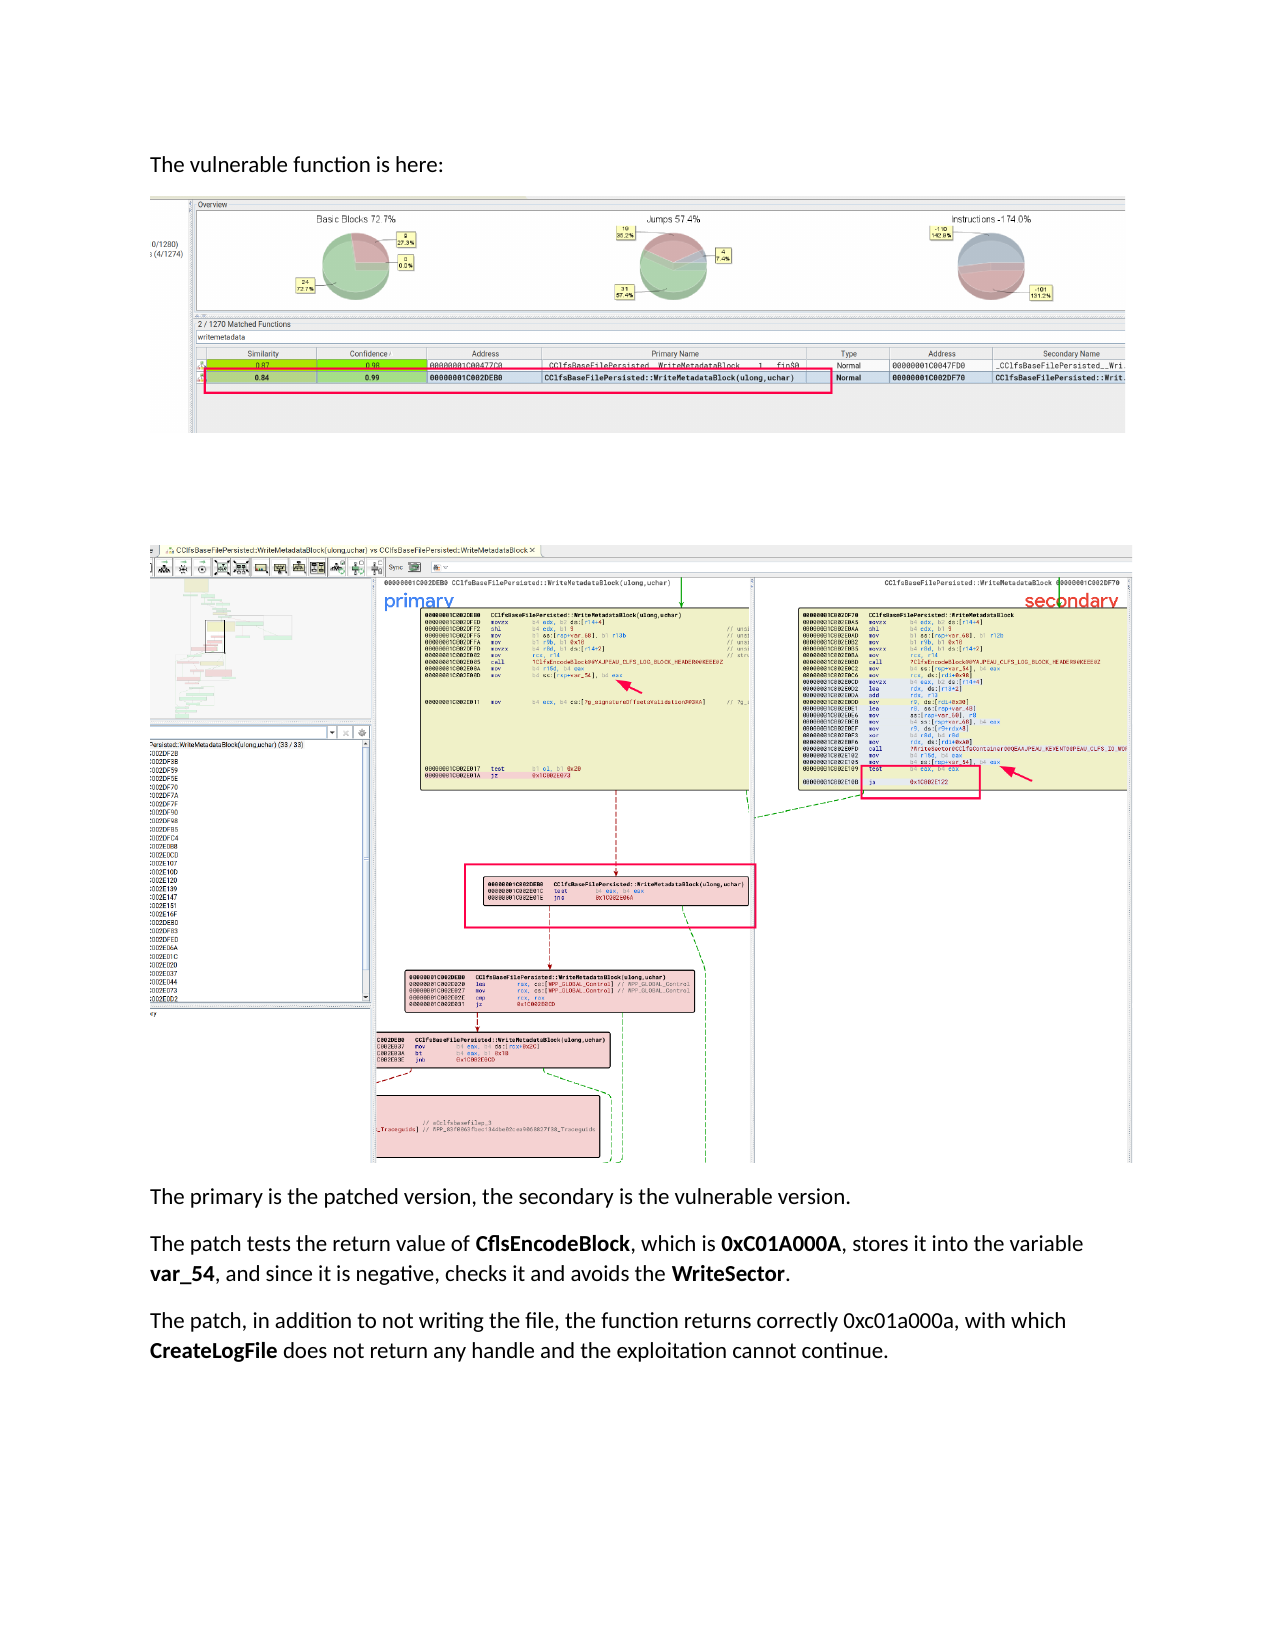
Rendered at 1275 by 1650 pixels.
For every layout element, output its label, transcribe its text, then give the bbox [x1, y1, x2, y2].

picture [150, 196, 1125, 433]
text The patch, in addition to not writing the file, the function returns correctly 0xc01a000a, with which CreateLogFile does not return any handle and the exploitation cannot continue. [150, 1306, 1125, 1364]
text The vulnerable function is here: [150, 150, 1125, 178]
picture [150, 545, 1133, 1163]
text The patch tests the return value of CflsEncodeBlock, which is 0xC01A000A, stores it into the variable var_54, and since it is negative, checks it and avoids the WriteSector. [150, 1229, 1125, 1287]
text The primary is the patched version, the secondary is the vulnerable version. [150, 1182, 1125, 1210]
